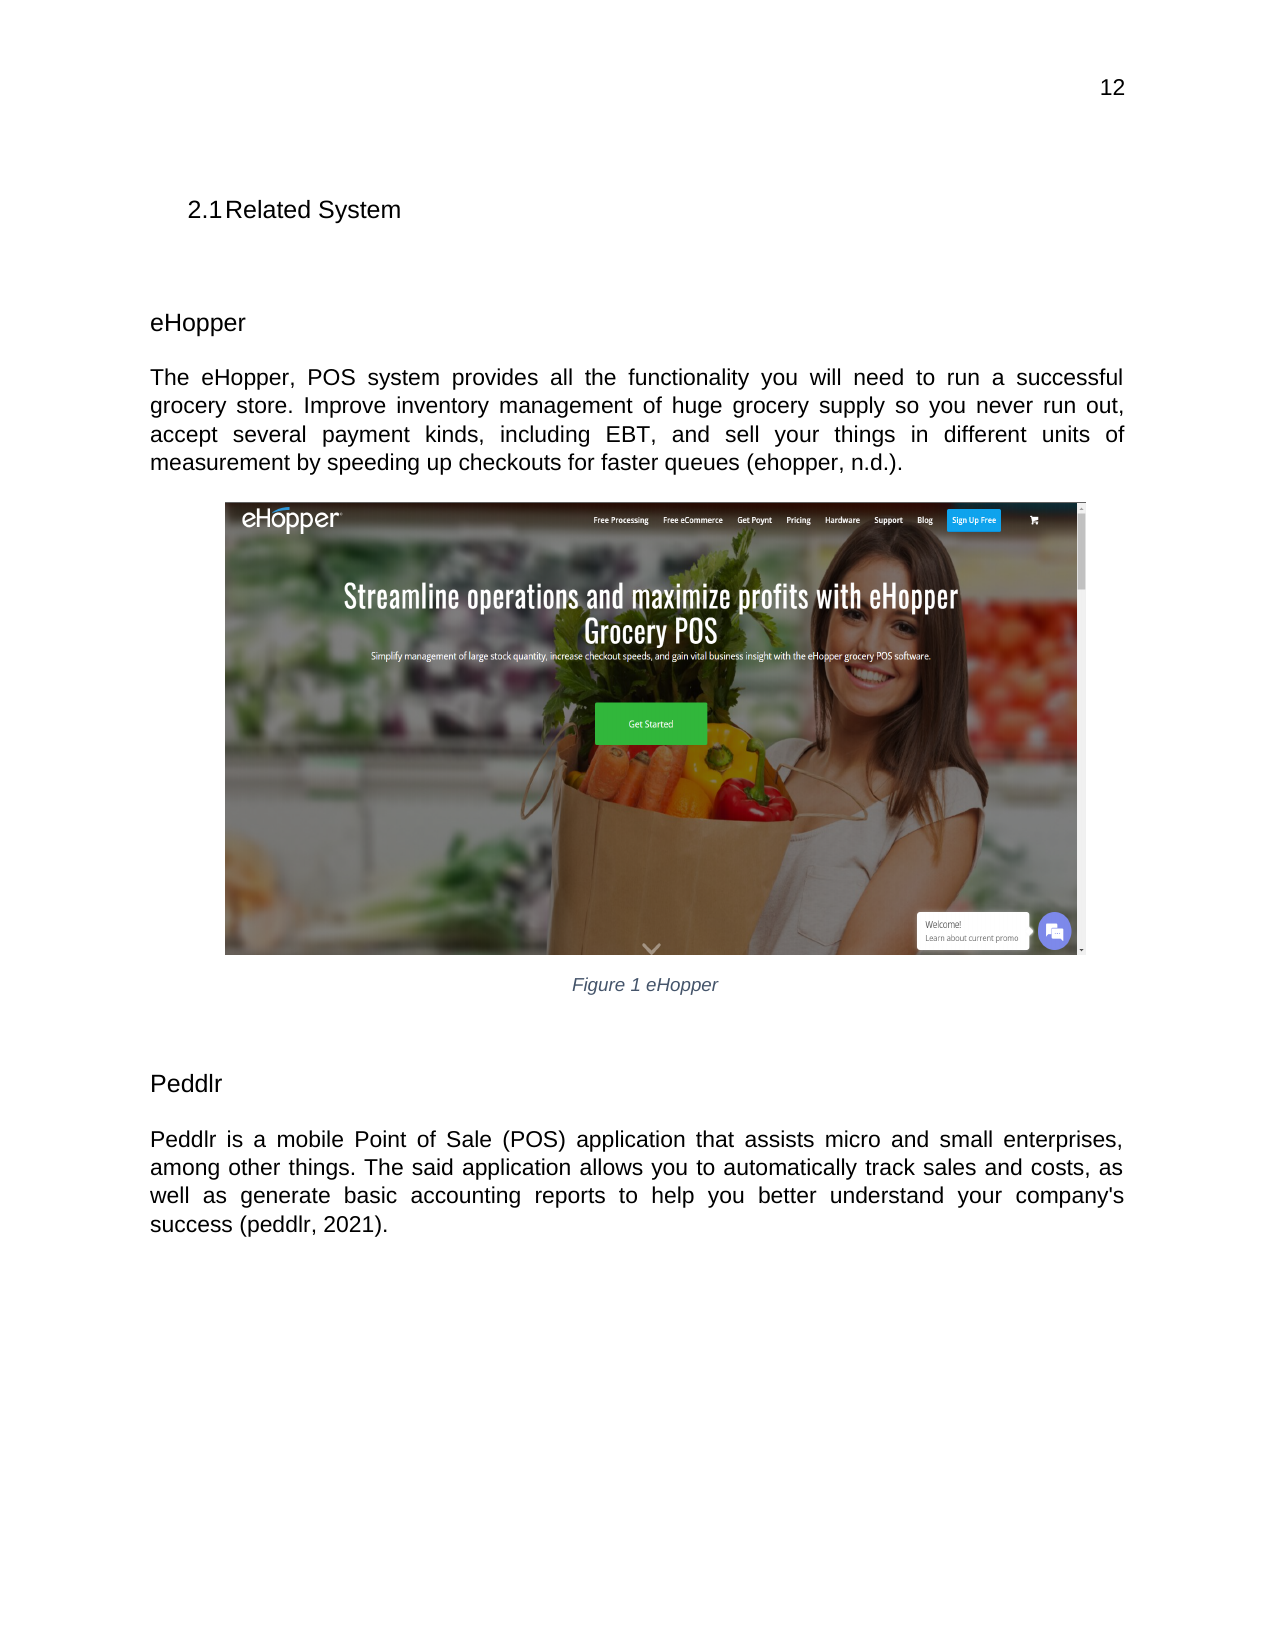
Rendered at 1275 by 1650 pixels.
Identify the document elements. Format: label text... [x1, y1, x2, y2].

text Peddlr [150, 1069, 1125, 1098]
text Figure 1 eHopper [150, 974, 1125, 995]
text eHopper [150, 308, 1125, 337]
text Peddlr is a mobile Point of Sale (POS) application that assists micro and small enterprises, among other things. The said application allows you to automatically track sales and costs, as well as generate basic accounting reports to help you better understand your company's success. [150, 1126, 1125, 1237]
picture [225, 502, 1086, 955]
subtitle Related System [187, 195, 1125, 224]
text The eHopper, POS system provides all the functionality you will need to run a successful grocery store. Improve inventory management of huge grocery supply so you never run out, accept several payment kinds, including EBT, and sell your things in different units of measurement by speeding up checkouts for faster queues. [150, 364, 1125, 476]
